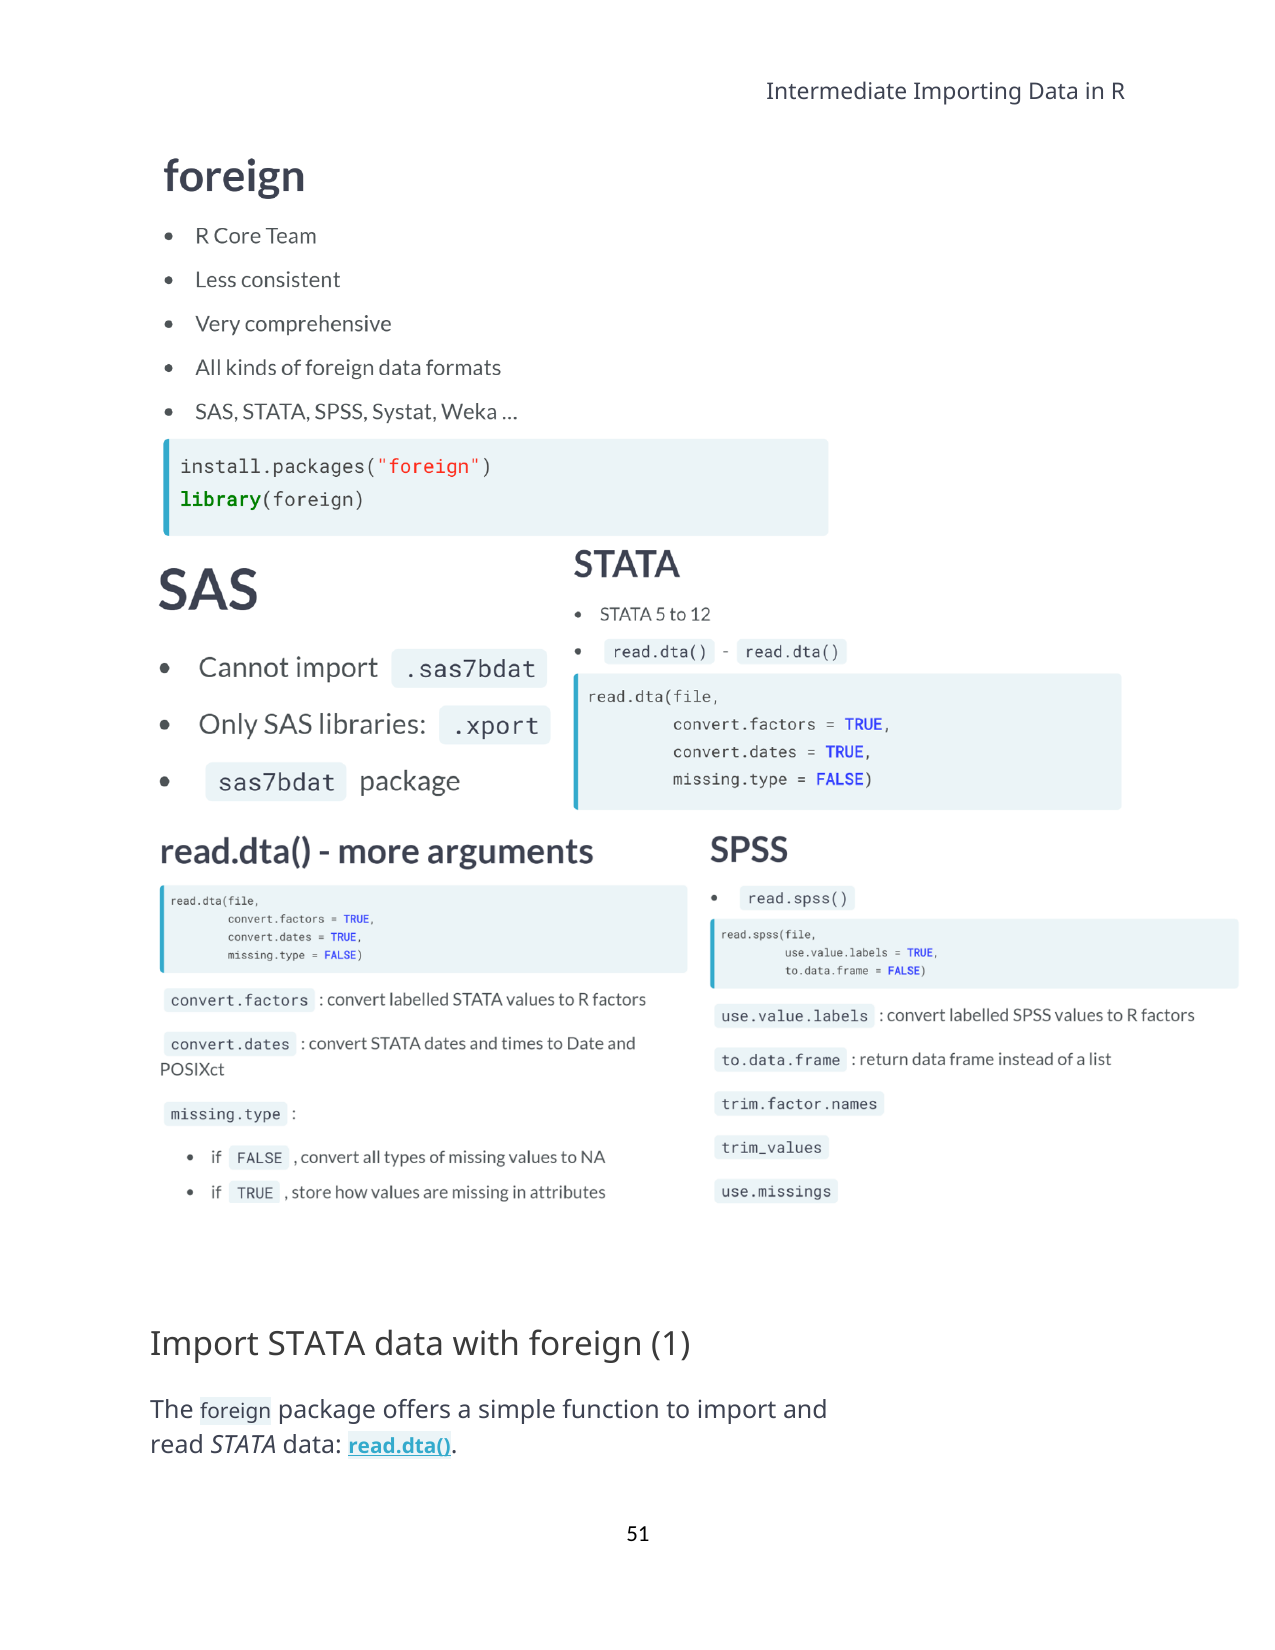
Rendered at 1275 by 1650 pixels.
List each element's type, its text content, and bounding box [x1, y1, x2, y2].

picture [150, 150, 1254, 1212]
text The foreign package offers a simple function to import and read STATA data: read.dta(). [150, 1392, 1125, 1460]
subtitle Import STATA data with foreign (1) [150, 1320, 1125, 1365]
